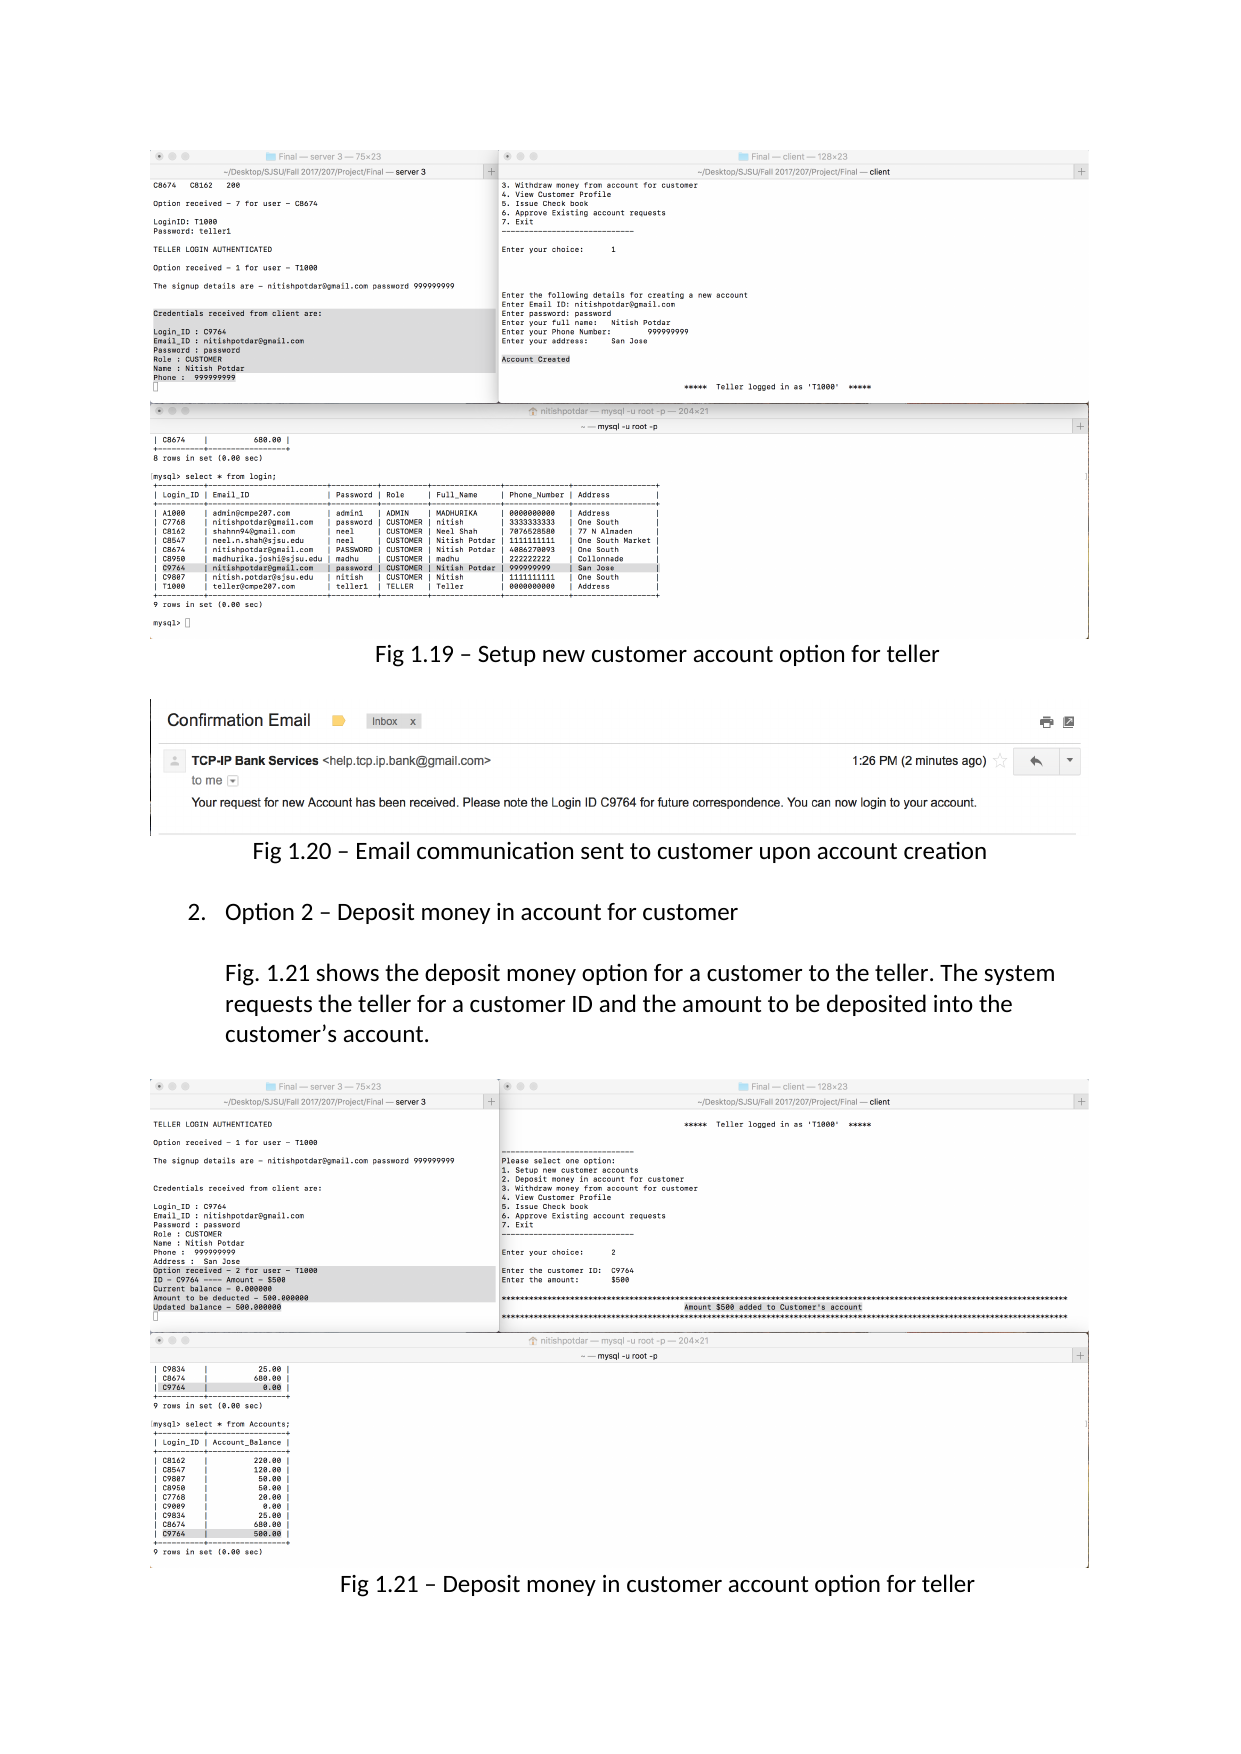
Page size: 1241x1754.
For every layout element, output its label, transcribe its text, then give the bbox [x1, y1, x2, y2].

picture [150, 150, 1089, 639]
picture [150, 1079, 1089, 1568]
picture [150, 699, 1089, 836]
list Option 2 – Deposit money in account for customer [187, 896, 1090, 927]
text Fig 1.20 – Email communication sent to customer upon account creation [150, 835, 1090, 866]
list Fig 1.21 – Deposit money in customer account option for teller [225, 1568, 1090, 1598]
list Fig. 1.21 shows the deposit money option for a customer to the teller. The system requests the teller for a customer ID and the amount to be deposited into the customer’s account. [225, 957, 1090, 1049]
list Fig 1.19 – Setup new customer account option for teller [225, 638, 1090, 669]
